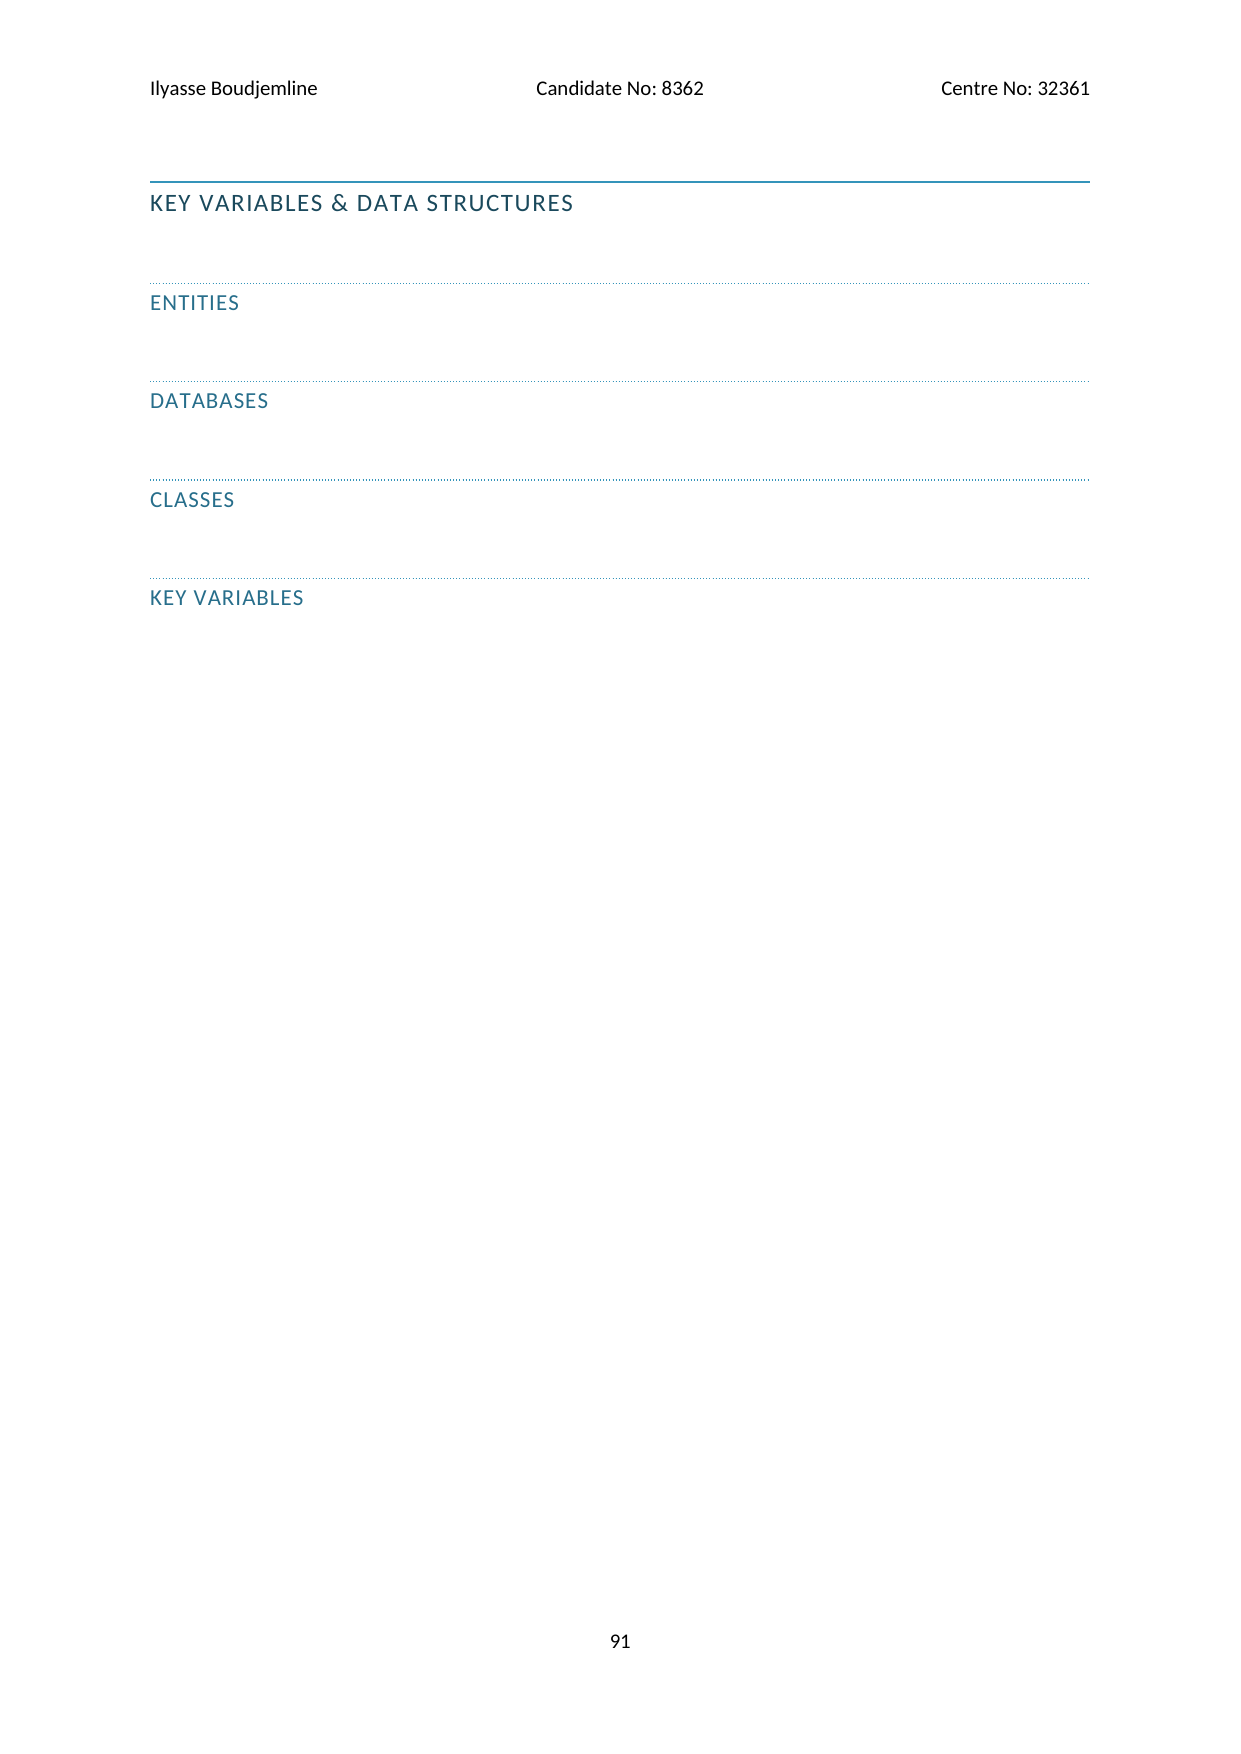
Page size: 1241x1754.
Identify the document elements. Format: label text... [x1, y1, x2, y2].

subtitle Entities [150, 282, 1090, 316]
subtitle Databases [150, 381, 1090, 414]
subtitle Classes [150, 479, 1090, 513]
subtitle Key Variables [150, 577, 1090, 611]
subtitle Key Variables & data Structures [150, 183, 1090, 217]
